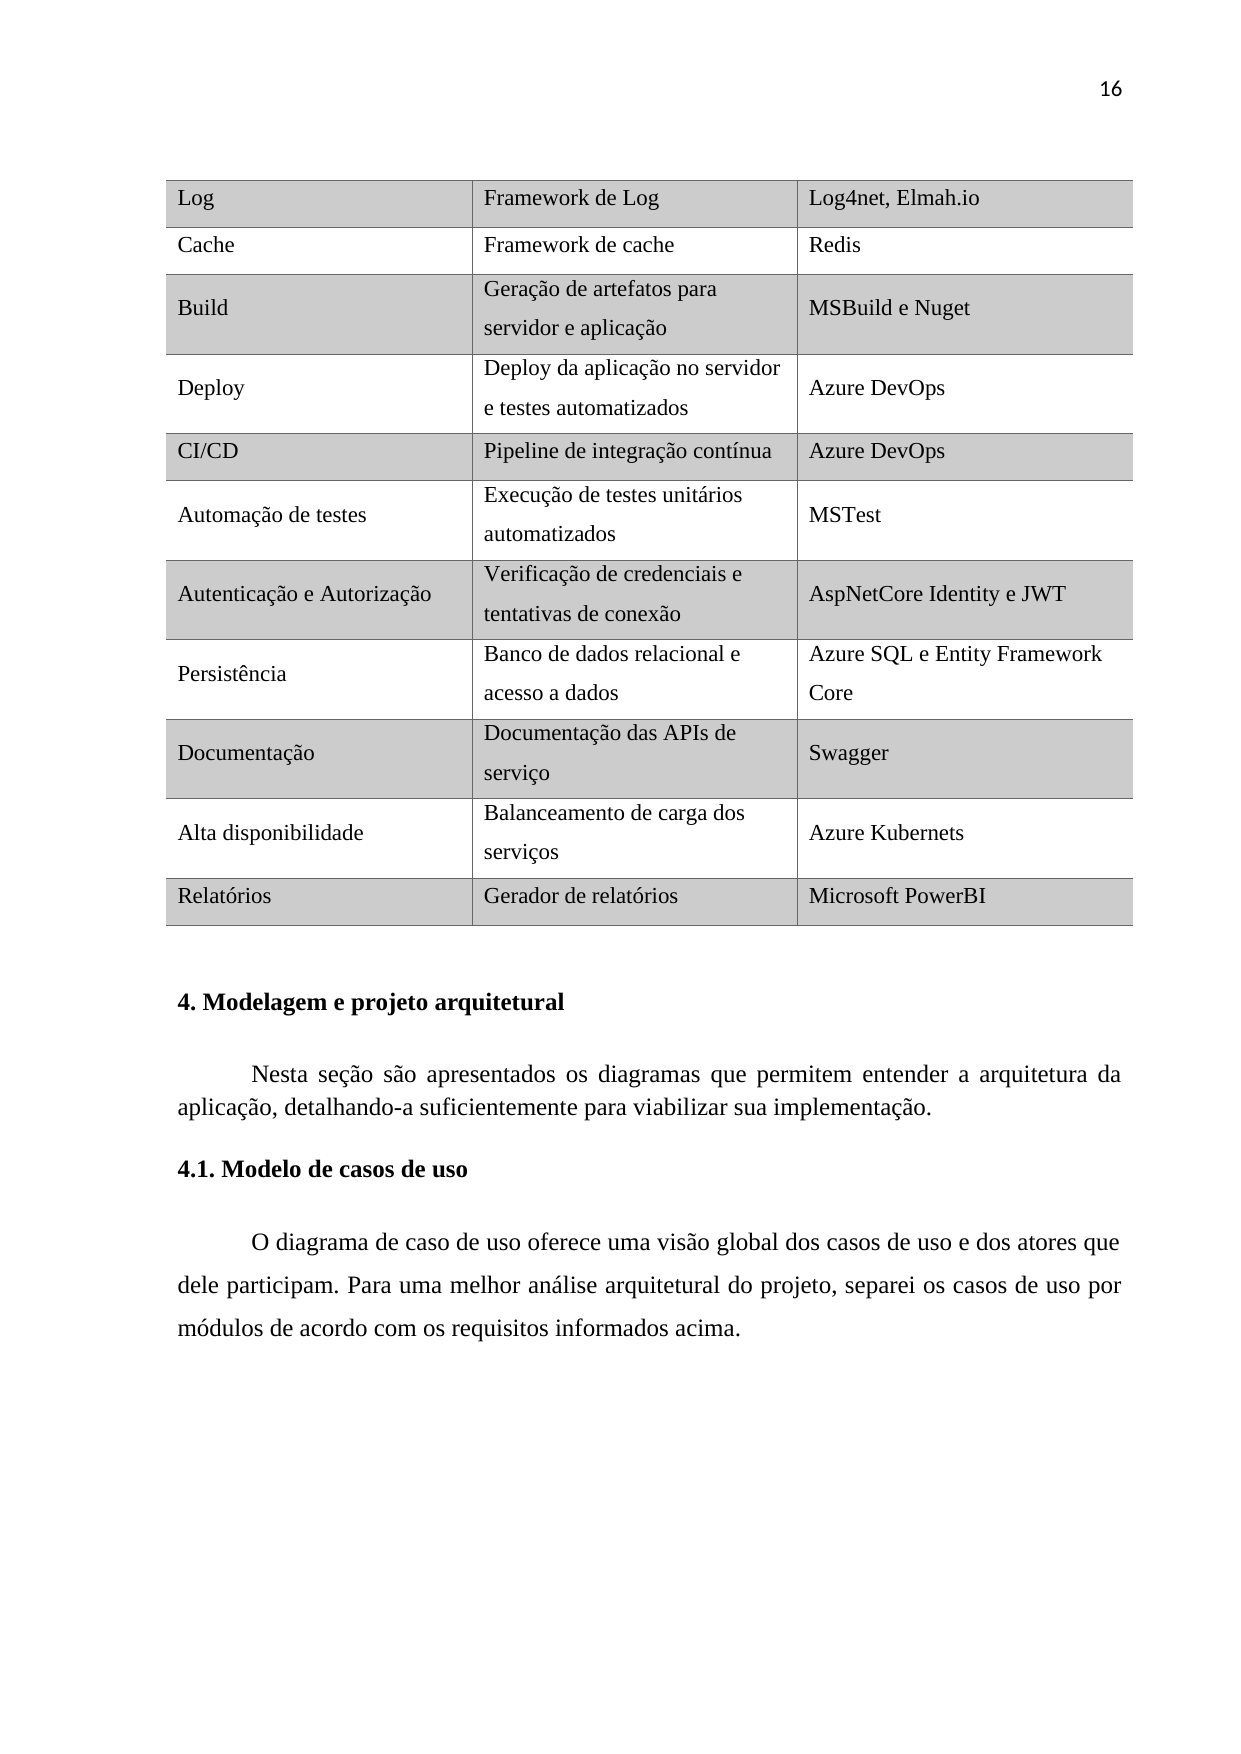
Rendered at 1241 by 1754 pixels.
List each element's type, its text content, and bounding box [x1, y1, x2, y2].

table_cell Balanceamento de carga dos serviços [473, 799, 797, 878]
subtitle 4.1. Modelo de casos de uso [177, 1154, 1122, 1183]
table_cell Automação de testes [166, 481, 472, 560]
table_cell Relatórios [166, 879, 472, 925]
table_cell Gerador de relatórios [473, 879, 797, 925]
table_cell Log4net, Elmah.io [798, 181, 1133, 227]
table_cell Azure DevOps [798, 434, 1133, 480]
table_cell Log [166, 181, 472, 227]
table_cell Redis [798, 228, 1133, 274]
table_cell Documentação [166, 720, 472, 798]
table_cell MSBuild e Nuget [798, 275, 1133, 354]
table_cell Alta disponibilidade [166, 799, 472, 878]
subtitle 4. Modelagem e projeto arquitetural [177, 987, 1122, 1016]
text O diagrama de caso de uso oferece uma visão global dos casos de uso e dos atores que dele participam. Para uma melhor análise arquitetural do projeto, separei os casos de uso por módulos de acordo com os requisitos informados acima. [177, 1227, 1122, 1342]
table_cell AspNetCore Identity e JWT [798, 561, 1133, 639]
table_cell MSTest [798, 481, 1133, 560]
table_cell Autenticação e Autorização [166, 561, 472, 639]
table_cell Persistência [166, 640, 472, 719]
table_cell Verificação de credenciais e tentativas de conexão [473, 561, 797, 639]
table_cell CI/CD [166, 434, 472, 480]
table_cell Azure DevOps [798, 355, 1133, 433]
table_cell Azure SQL e Entity Framework Core [798, 640, 1133, 719]
table_cell Deploy da aplicação no servidor e testes automatizados [473, 355, 797, 433]
table_cell Build [166, 275, 472, 354]
table_cell Framework de Log [473, 181, 797, 227]
table_cell Azure Kubernets [798, 799, 1133, 878]
table_cell Geração de artefatos para servidor e aplicação [473, 275, 797, 354]
table_cell Pipeline de integração contínua [473, 434, 797, 480]
table_cell Documentação das APIs de serviço [473, 720, 797, 798]
table_cell Microsoft PowerBI [798, 879, 1133, 925]
table_cell Swagger [798, 720, 1133, 798]
table_cell Cache [166, 228, 472, 274]
table_cell Framework de cache [473, 228, 797, 274]
table_cell Execução de testes unitários automatizados [473, 481, 797, 560]
text Nesta seção são apresentados os diagramas que permitem entender a arquitetura da aplicação, detalhando-a suficientemente para viabilizar sua implementação. [177, 1059, 1122, 1121]
table_cell Banco de dados relacional e acesso a dados [473, 640, 797, 719]
table_cell Deploy [166, 355, 472, 433]
